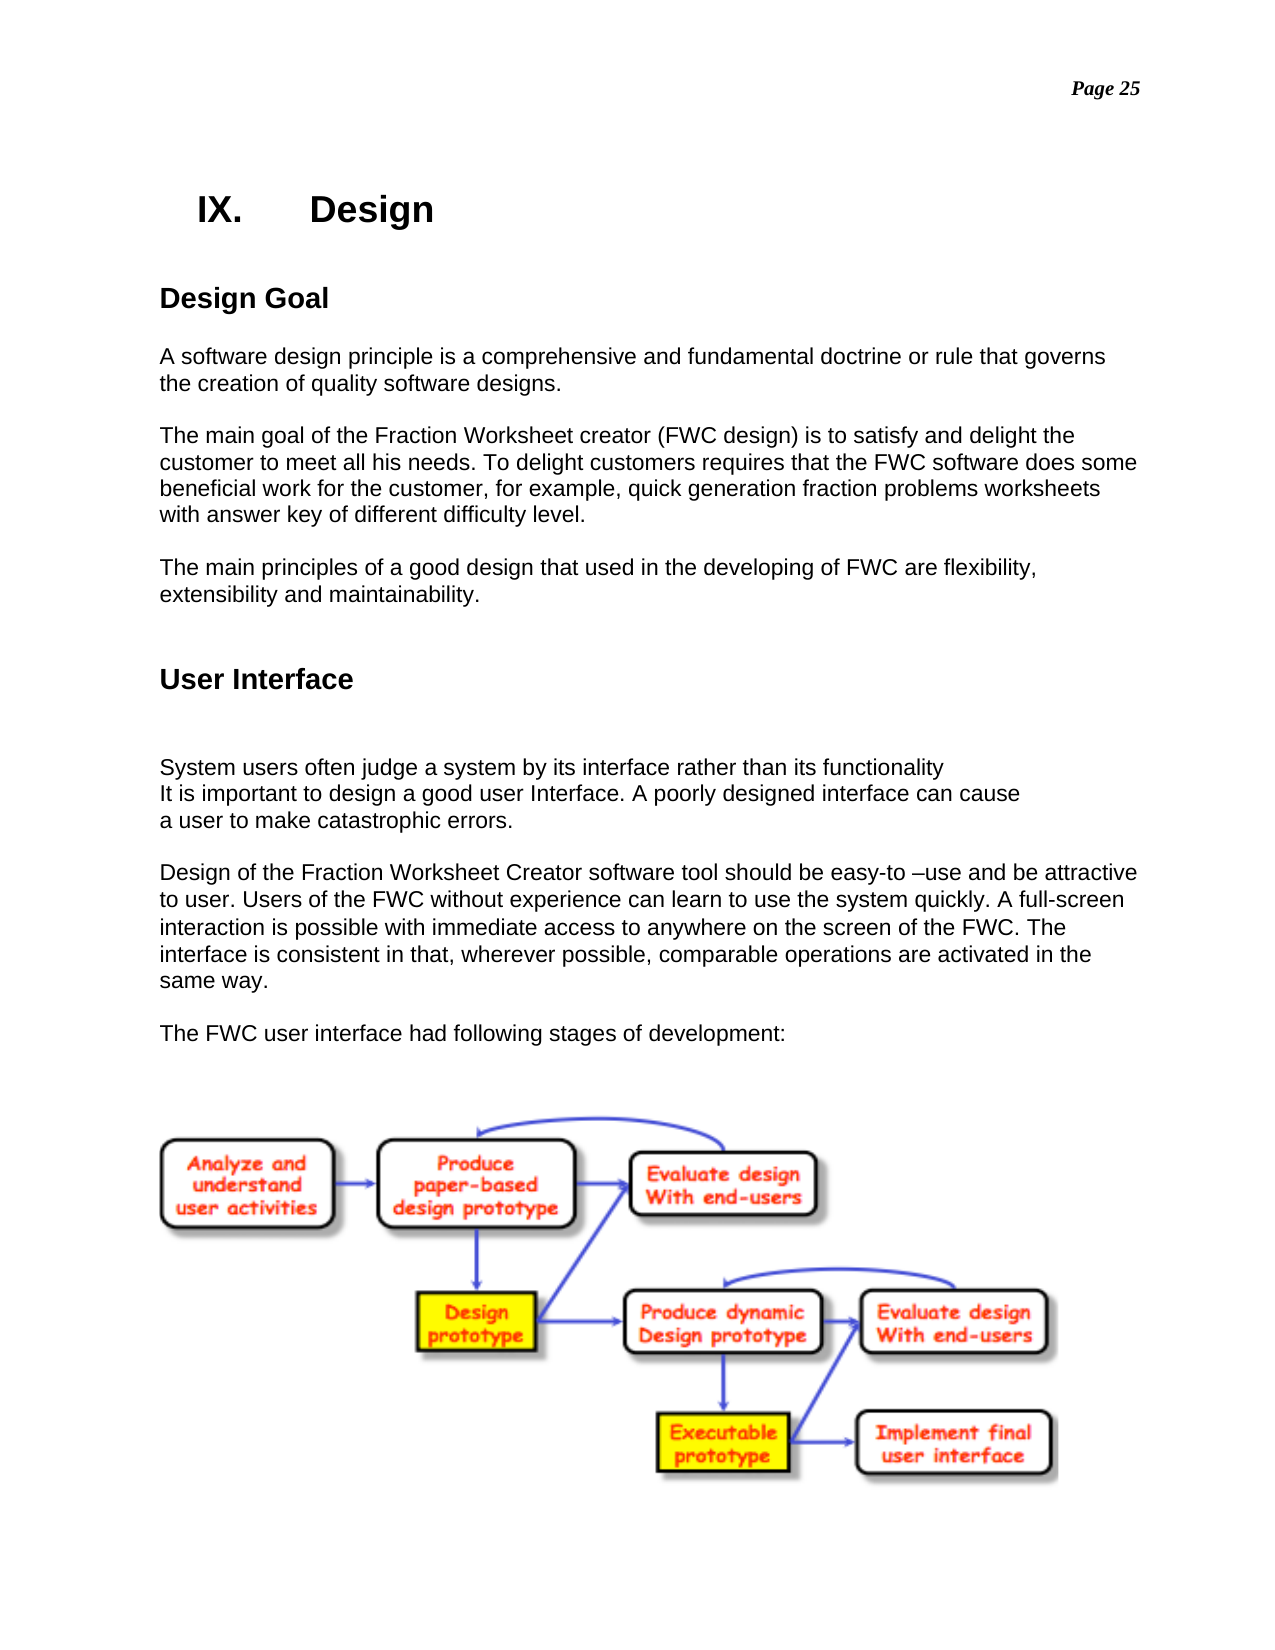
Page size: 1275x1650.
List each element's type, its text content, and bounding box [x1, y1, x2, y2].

text The FWC user interface had following stages of development: [159, 1020, 1140, 1046]
text A software design principle is a comprehensive and fundamental doctrine or rule that governs the creation of quality software designs. [159, 343, 1140, 396]
text System users often judge a system by its interface rather than its functionality [159, 754, 1140, 780]
text a user to make catastrophic errors. [159, 807, 1140, 833]
subtitle Design Goal [159, 281, 1140, 314]
text beneficial work for the customer, for example, quick generation fraction problems worksheets with answer key of different difficulty level. [159, 475, 1140, 528]
subtitle Design [197, 187, 1140, 231]
text Design of the Fraction Worksheet Creator software tool should be easy-to –use and be attractive to user. Users of the FWC without experience can learn to use the system quickly. A full-screen interaction is possible with immediate access to anywhere on the screen of the FWC. The interface is consistent in that, wherever possible, comparable operations are activated in the same way. [159, 859, 1140, 993]
text The main principles of a good design that used in the developing of FWC are flexibility, extensibility and maintainability. [159, 554, 1140, 607]
picture [159, 1098, 1059, 1498]
subtitle User Interface [159, 662, 1140, 696]
text It is important to design a good user Interface. A poorly designed interface can cause [159, 780, 1140, 807]
text The main goal of the Fraction Worksheet creator (FWC design) is to satisfy and delight the customer to meet all his needs. To delight customers requires that the FWC software does some [159, 422, 1140, 475]
